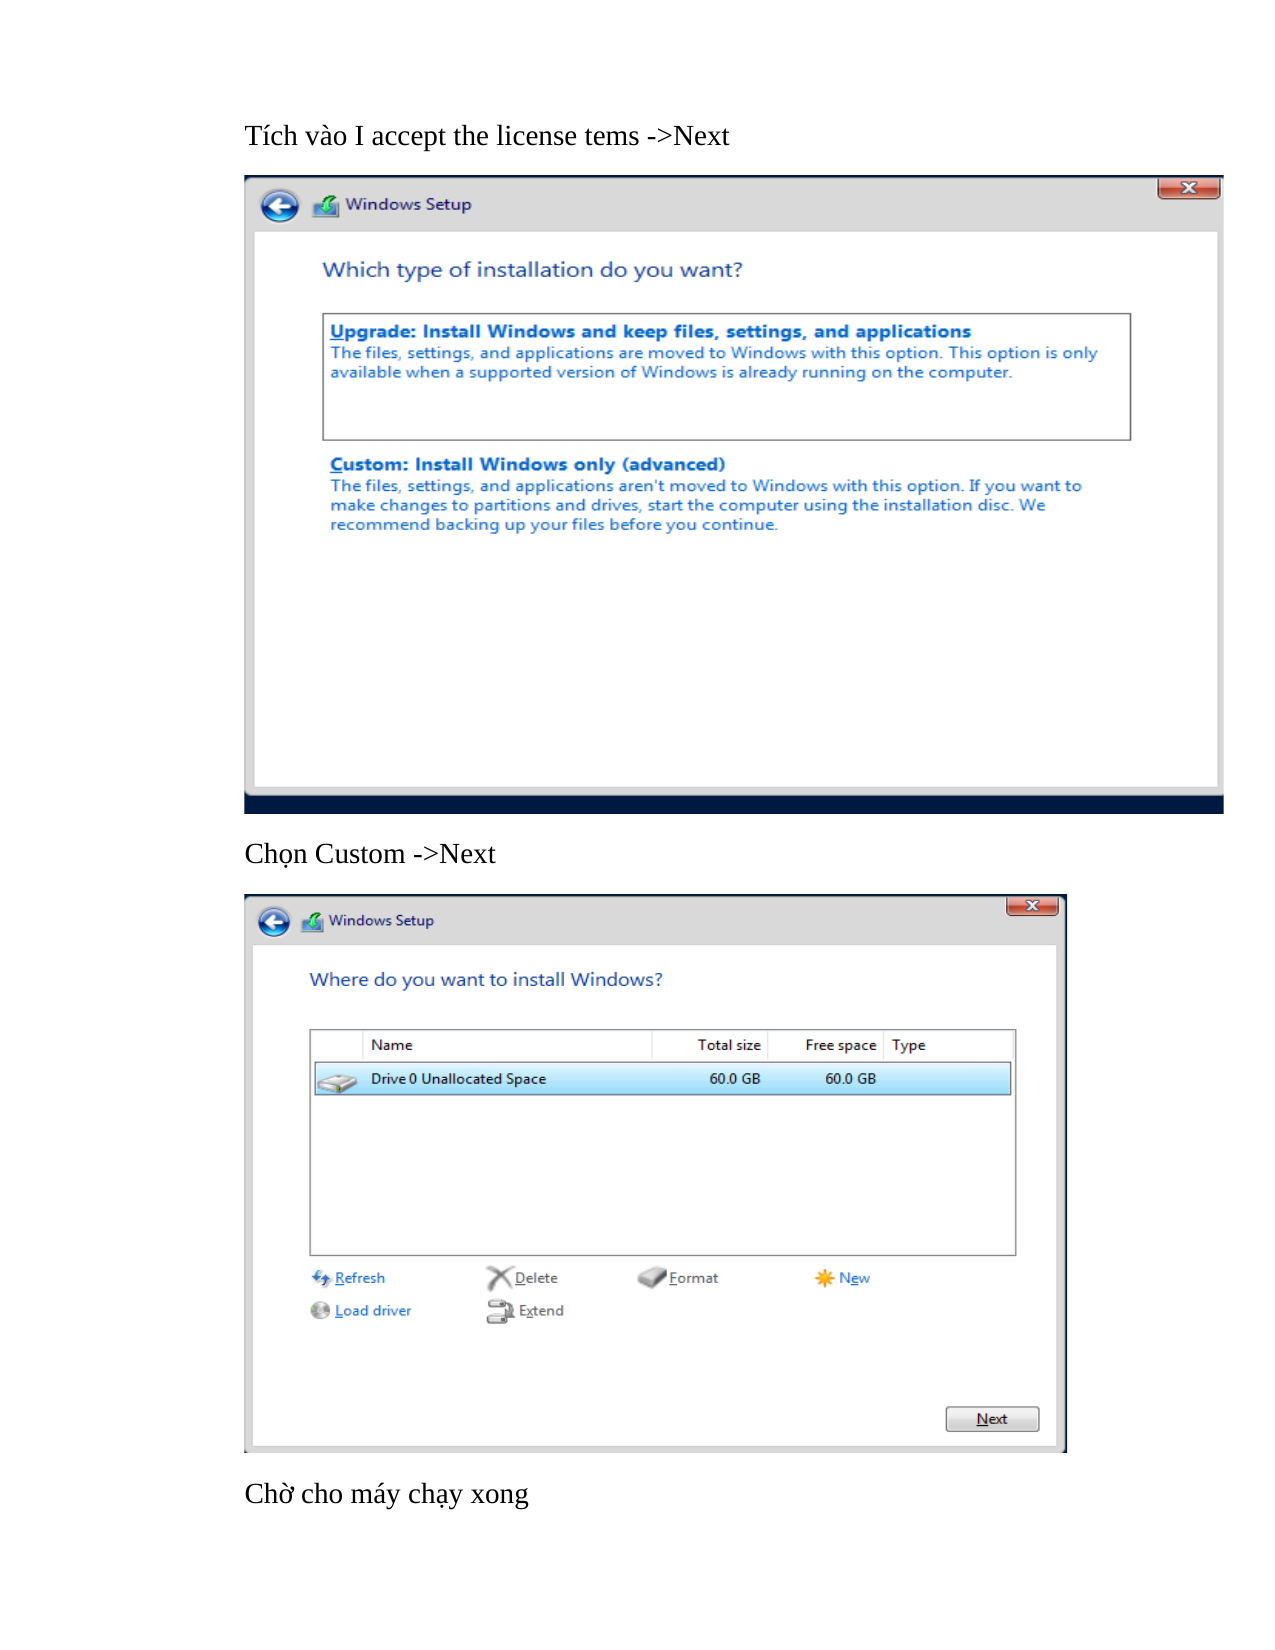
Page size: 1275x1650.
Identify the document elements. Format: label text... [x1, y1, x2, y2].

text Chờ cho máy chạy xong [244, 1476, 1186, 1509]
picture [244, 894, 1068, 1453]
text Chọn Custom ->Next [244, 837, 1186, 870]
text Tích vào I accept the license tems ->Next [244, 118, 1186, 152]
picture [244, 175, 1224, 814]
